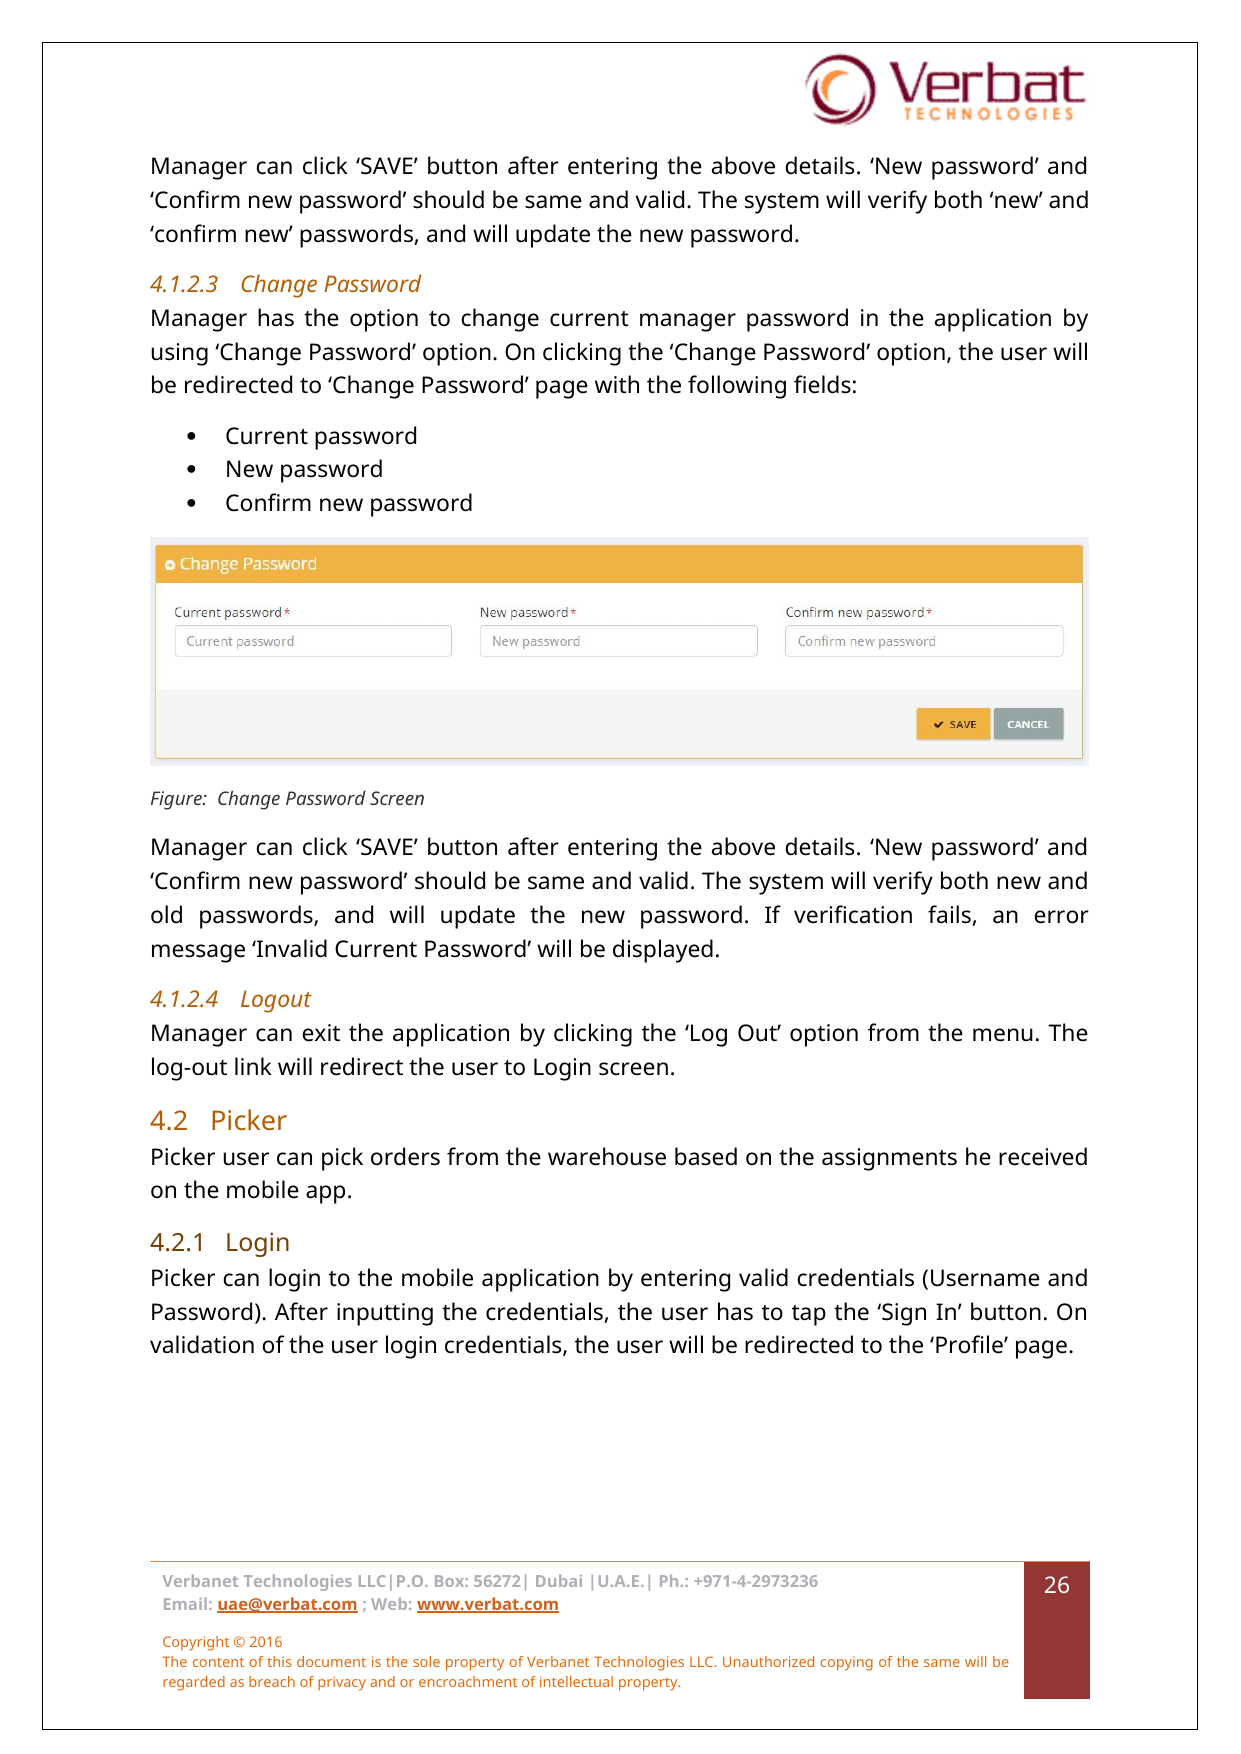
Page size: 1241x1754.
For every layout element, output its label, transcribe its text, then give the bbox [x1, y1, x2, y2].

text Figure: Change Password Screen [150, 785, 1090, 811]
subtitle Logout [150, 983, 1090, 1014]
picture [796, 47, 1091, 135]
text Manager can click ‘SAVE’ button after entering the above details. ‘New password’ and ‘Confirm new password’ should be same and valid. The system will verify both new and old passwords, and will update the new password. If verification fails, an error message ‘Invalid Current Password’ will be displayed. [150, 831, 1090, 964]
text Manager has the option to change current manager password in the application by using ‘Change Password’ option. On clicking the ‘Change Password’ option, the user will be redirected to ‘Change Password’ page with the following fields: [150, 302, 1090, 400]
text Manager can click ‘SAVE’ button after entering the above details. ‘New password’ and ‘Confirm new password’ should be same and valid. The system will verify both ‘new’ and ‘confirm new’ passwords, and will update the new password. [150, 150, 1090, 249]
picture [150, 537, 1089, 766]
text Picker can login to the mobile application by entering valid credentials (Username and Password). After inputting the credentials, the user has to tap the ‘Sign In’ button. On validation of the user login credentials, the user will be redirected to the ‘Profile’ page. [150, 1262, 1090, 1360]
list Current password [187, 419, 1090, 451]
list New password [187, 453, 1090, 484]
subtitle Picker [150, 1101, 1090, 1138]
text Manager can exit the application by clicking the ‘Log Out’ option from the menu. The log-out link will redirect the user to Login screen. [150, 1017, 1090, 1082]
subtitle Change Password [150, 268, 1090, 299]
list Confirm new password [187, 487, 1090, 518]
text Picker user can pick orders from the warehouse based on the assignments he received on the mobile app. [150, 1141, 1090, 1206]
subtitle Login [150, 1225, 1090, 1259]
